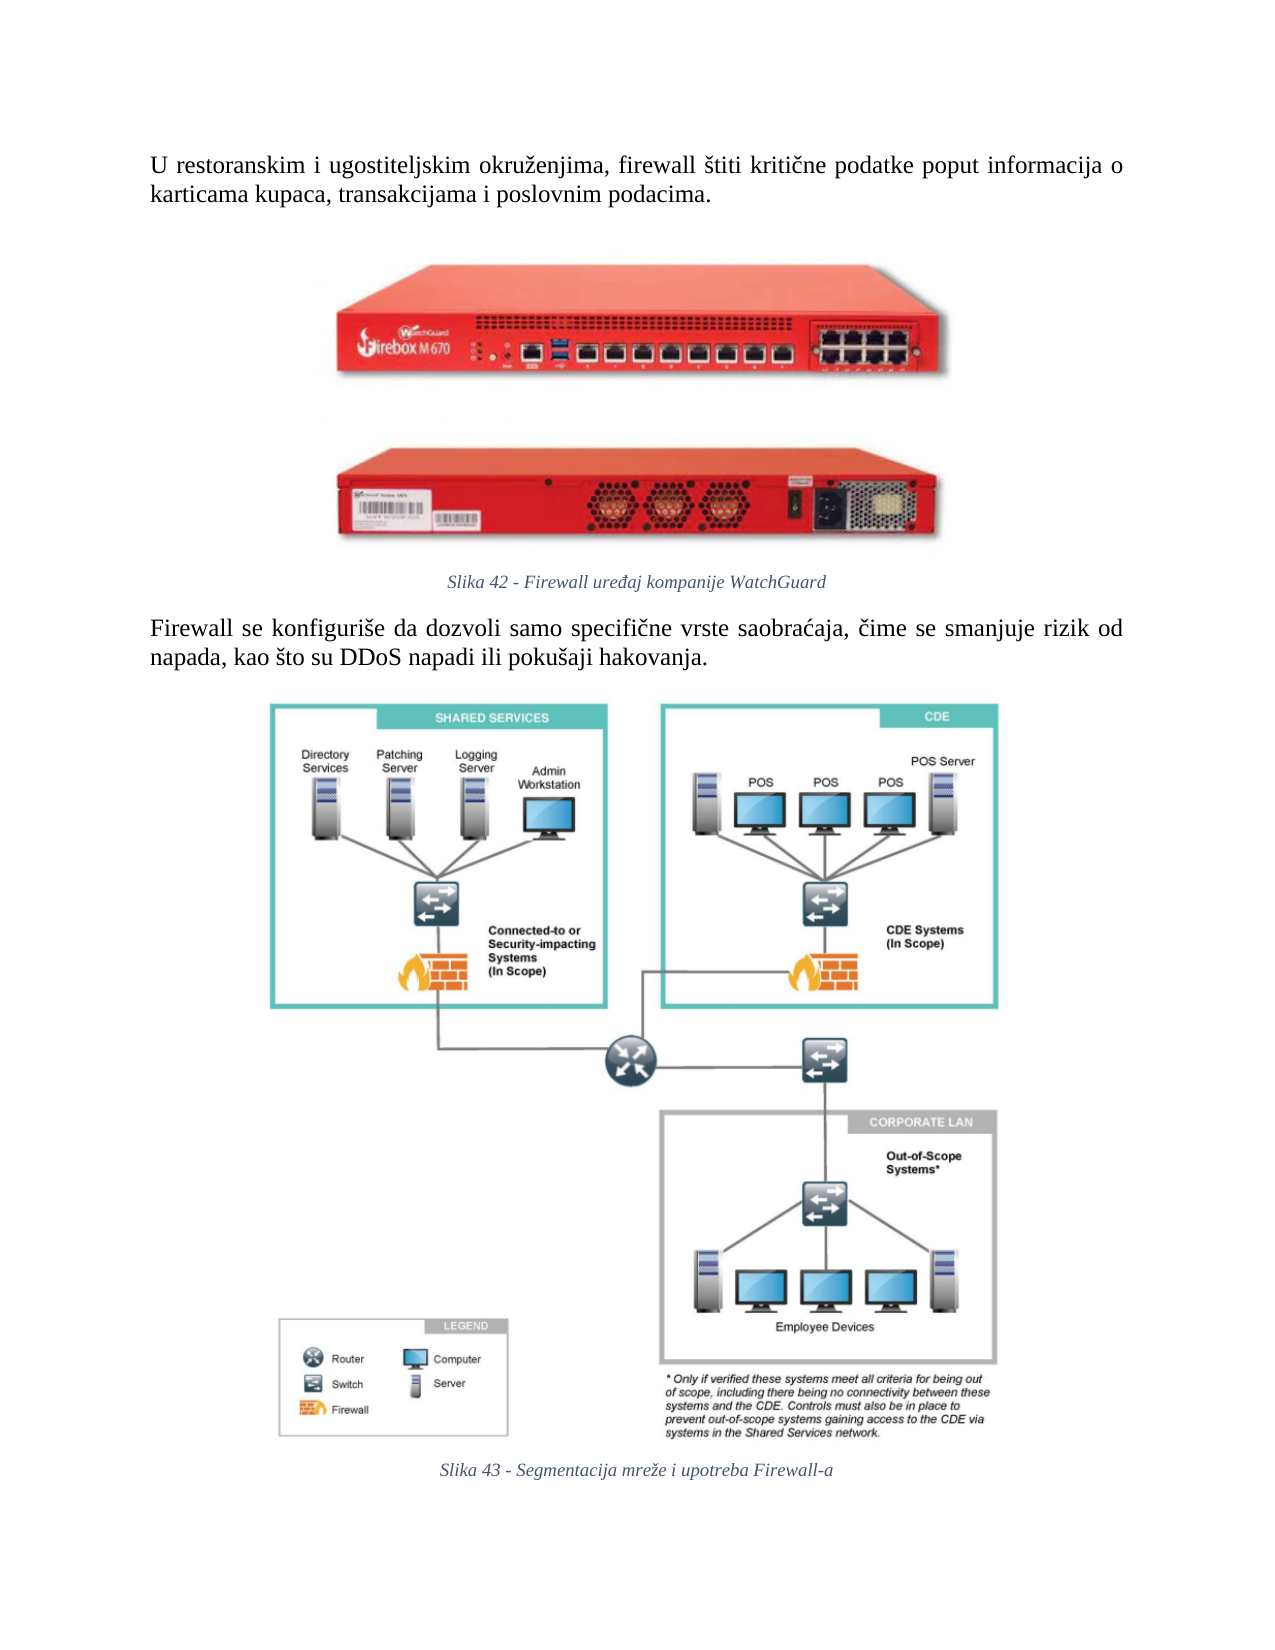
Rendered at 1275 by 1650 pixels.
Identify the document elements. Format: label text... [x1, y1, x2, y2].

text Firewall se konfiguriše da dozvoli samo specifične vrste saobraćaja, čime se smanjuje rizik od napada, kao što su DDoS napadi ili pokušaji hakovanja. [150, 613, 1125, 671]
text Slika 42 - Firewall uređaj kompanije WatchGuard [150, 571, 1125, 593]
picture [266, 699, 1009, 1445]
picture [315, 236, 960, 557]
text U restoranskim i ugostiteljskim okruženjima, firewall štiti kritične podatke poput informacija o karticama kupaca, transakcijama i poslovnim podacima. [150, 150, 1125, 207]
text Slika 43 - Segmentacija mreže i upotreba Firewall-a [150, 1459, 1125, 1481]
